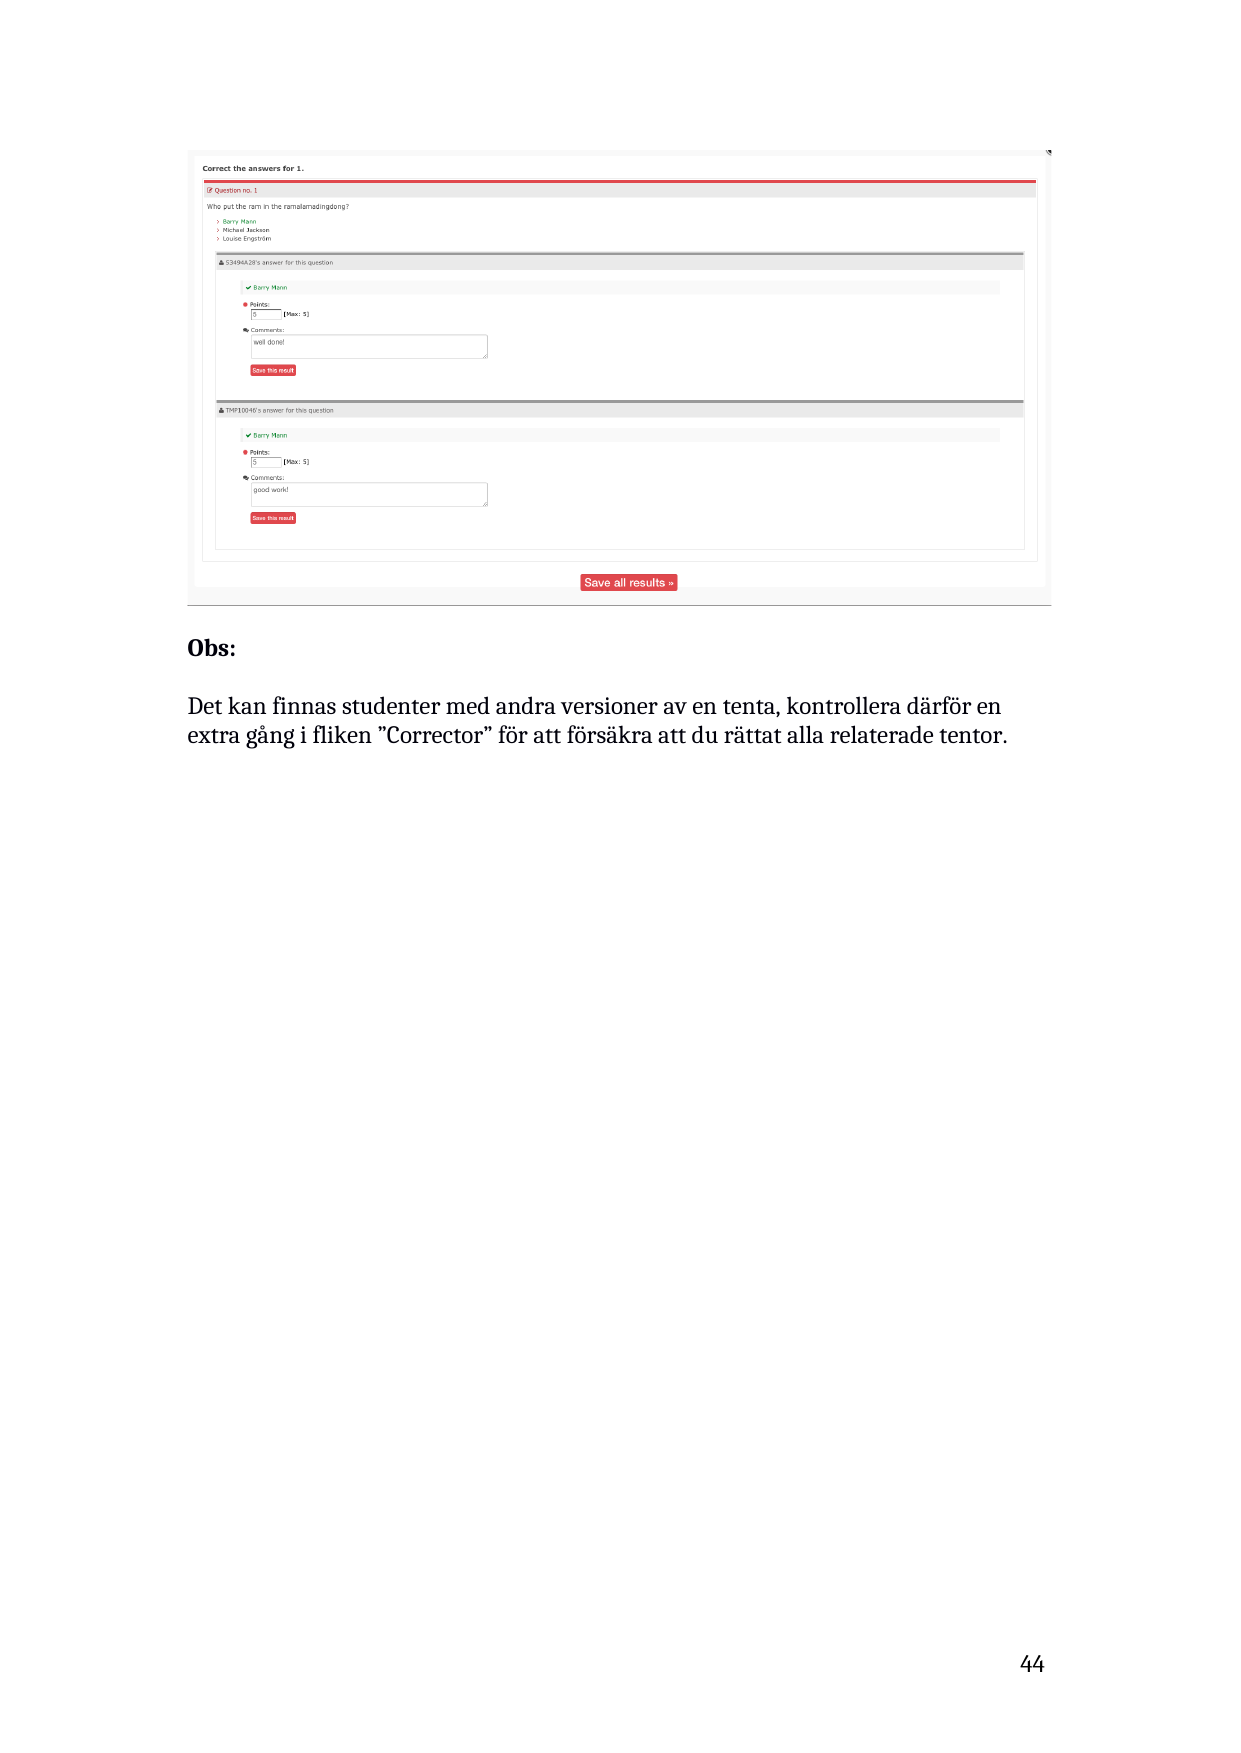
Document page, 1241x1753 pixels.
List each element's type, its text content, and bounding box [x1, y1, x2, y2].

text Det kan finnas studenter med andra versioner av en tenta, kontrollera därför en extra gång i fliken ”Corrector” för att försäkra att du rättat alla relaterade tentor. [187, 692, 1053, 749]
text Obs: [187, 634, 1053, 663]
picture [187, 150, 1052, 606]
